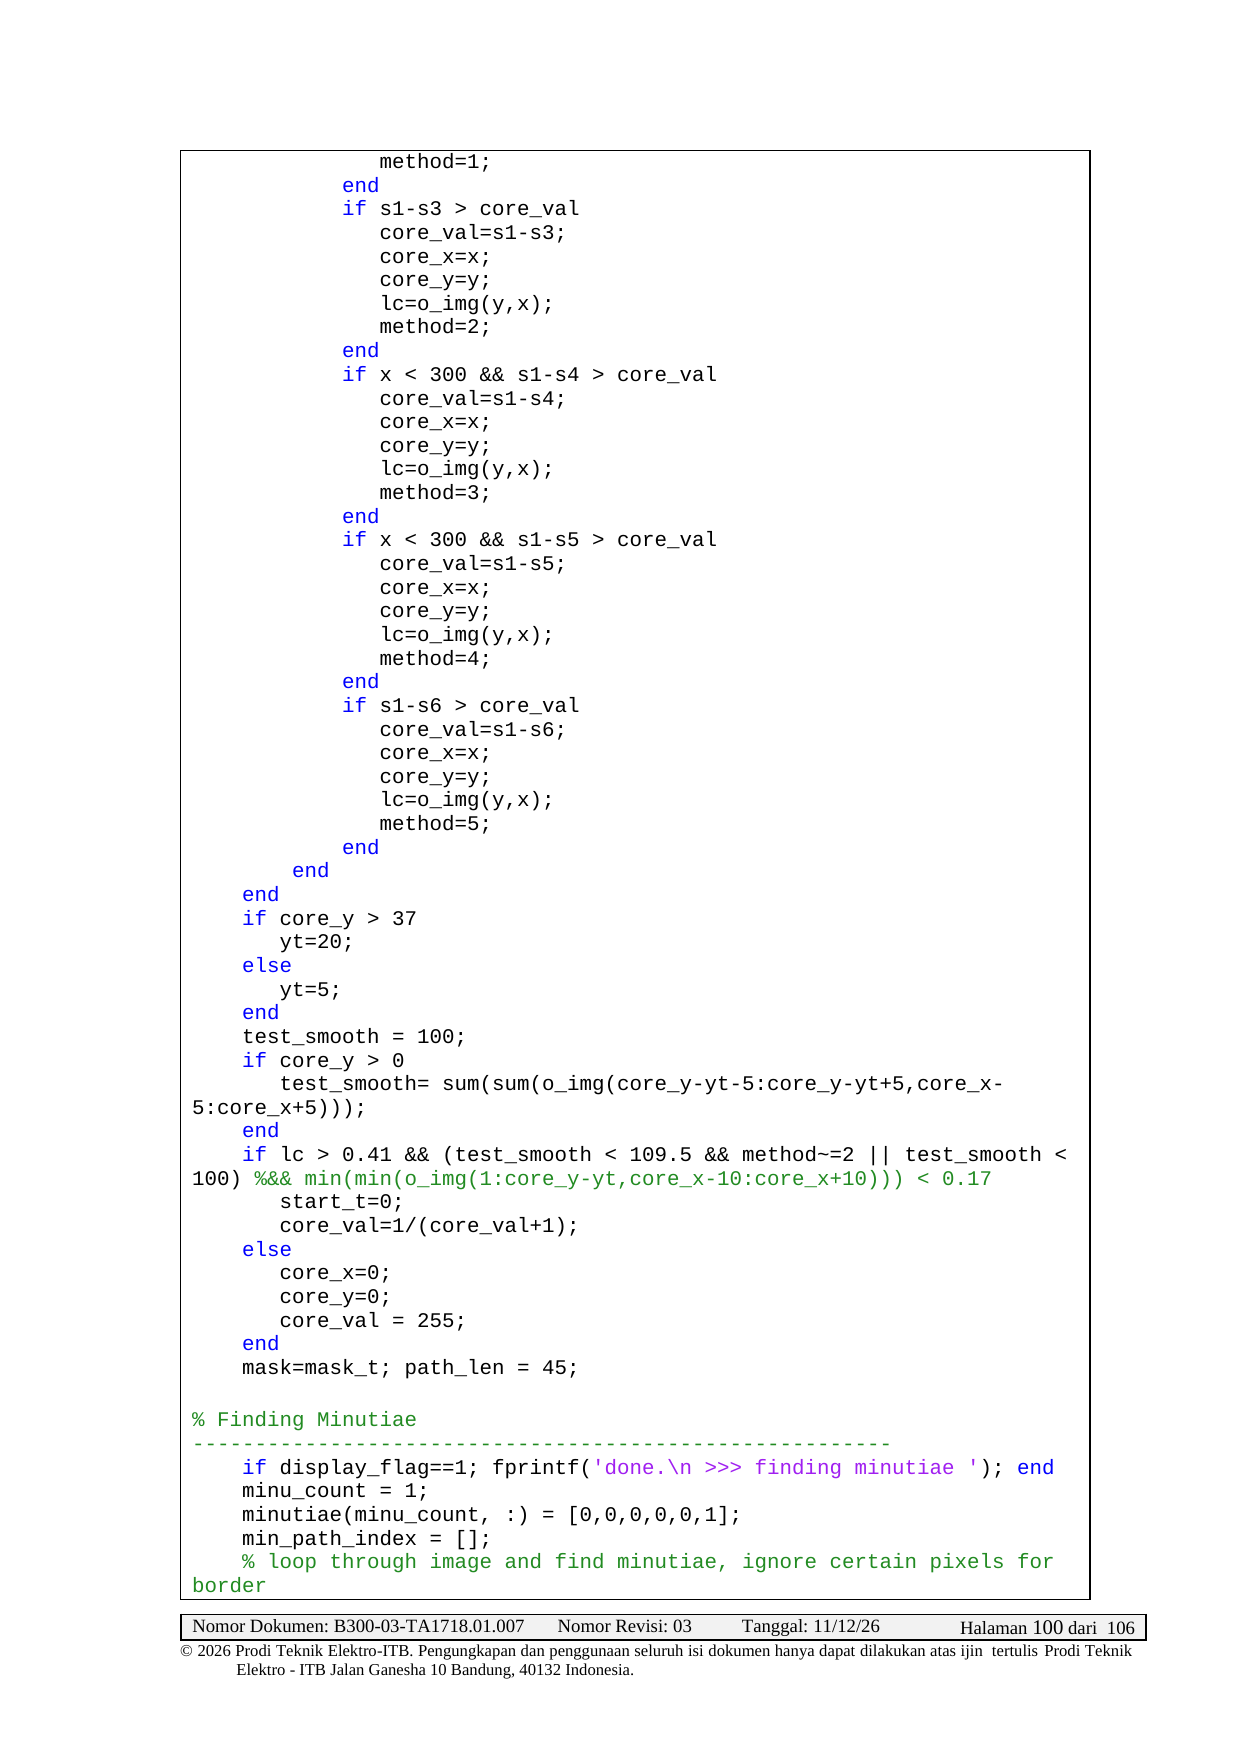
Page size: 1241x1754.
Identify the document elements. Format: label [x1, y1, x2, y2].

table_header [181, 151, 1089, 1598]
